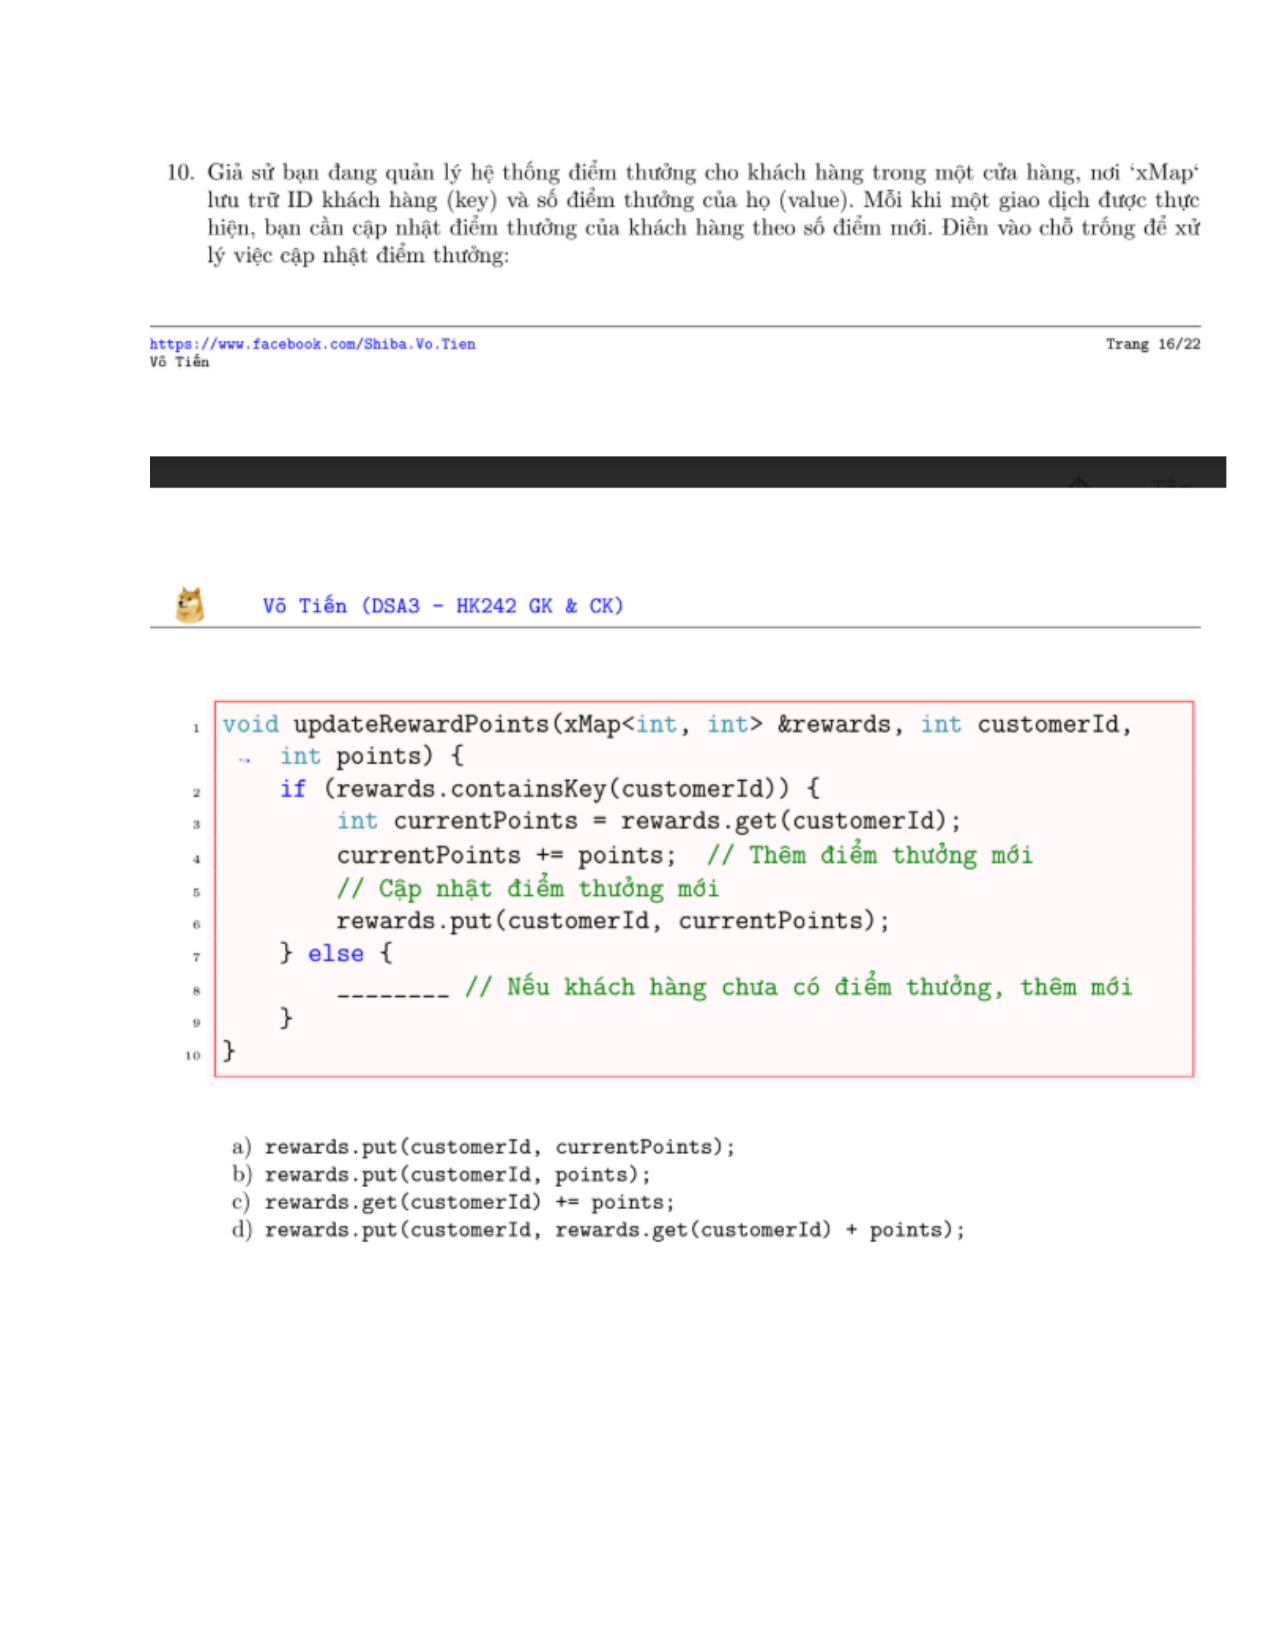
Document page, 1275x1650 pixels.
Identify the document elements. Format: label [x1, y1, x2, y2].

picture [150, 150, 1227, 1250]
